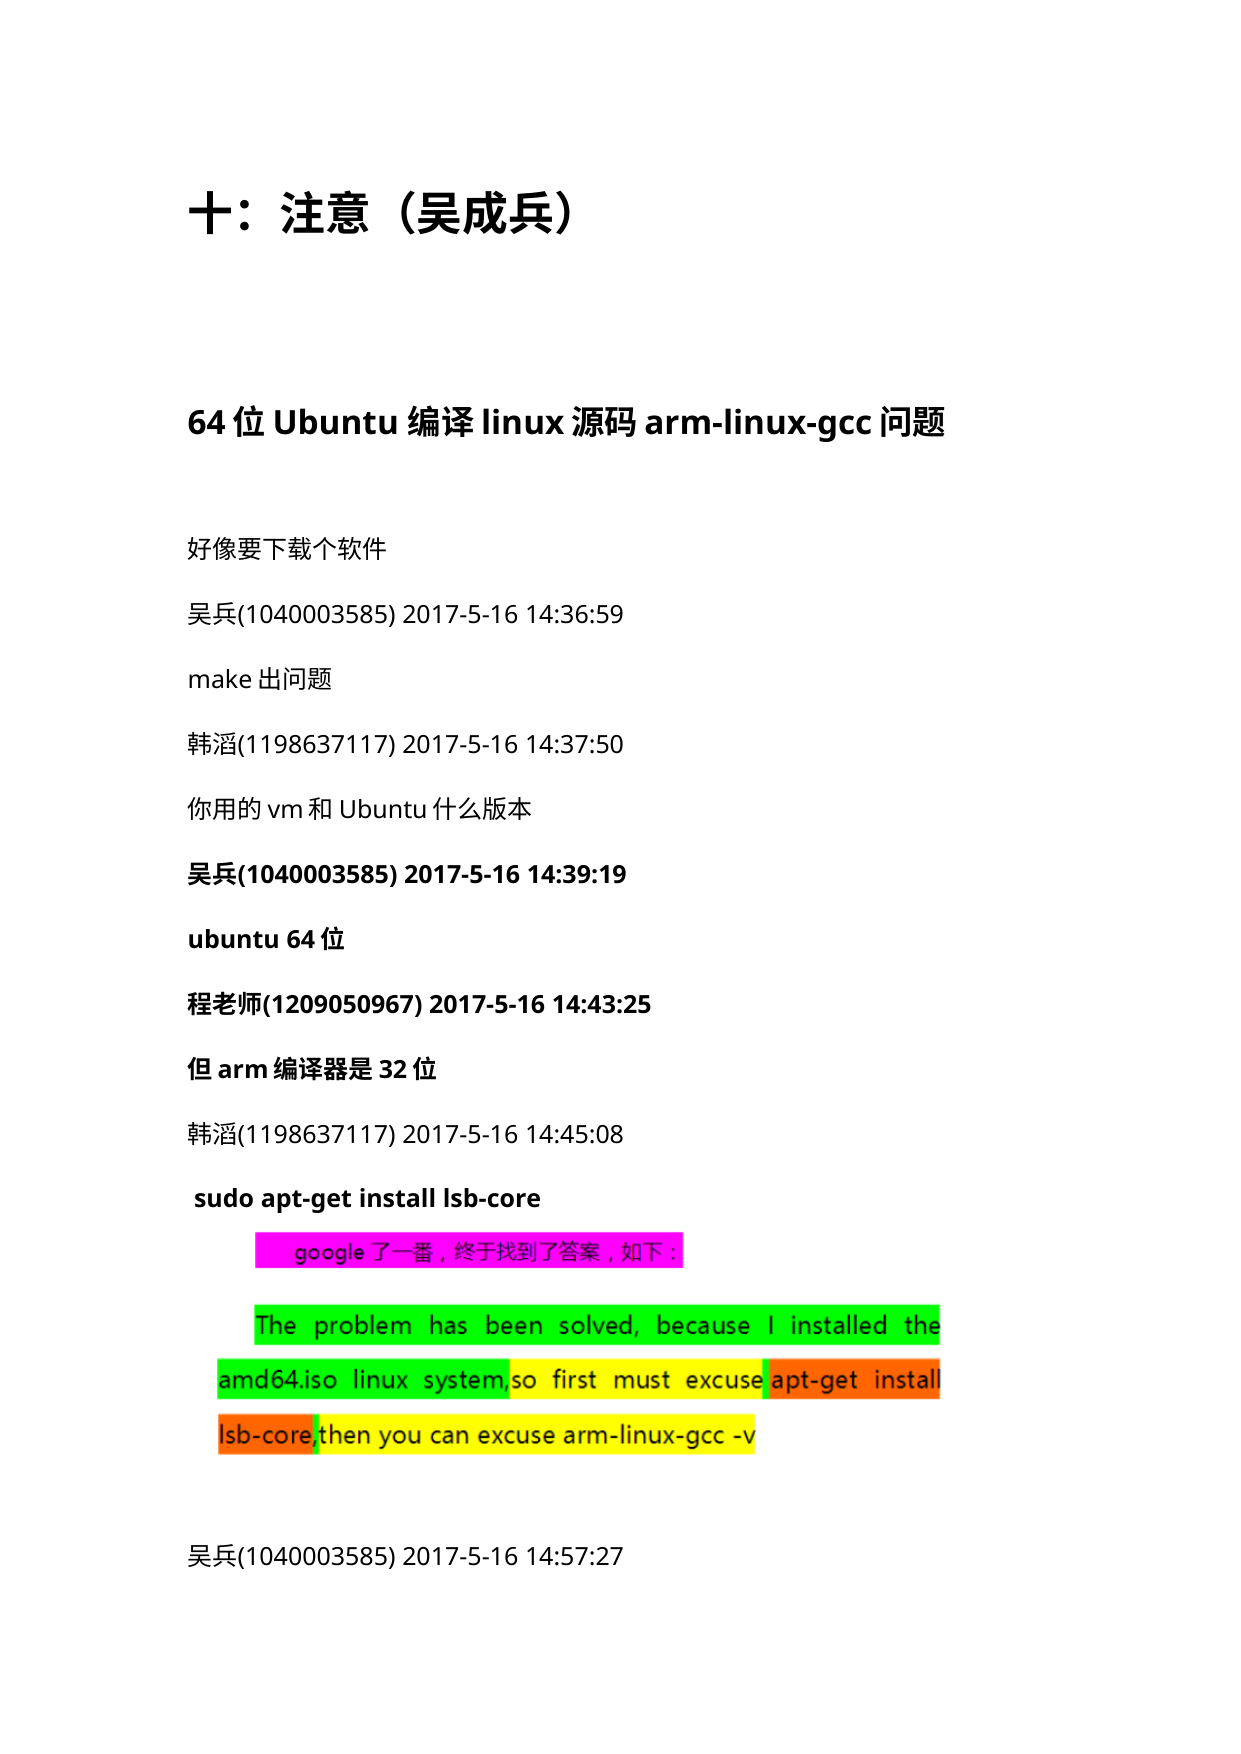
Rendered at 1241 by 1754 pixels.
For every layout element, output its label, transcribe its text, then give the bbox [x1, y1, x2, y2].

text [187, 515, 1053, 1587]
subtitle 64位Ubuntu 编译linux源码arm-linux-gcc问题 [187, 387, 1053, 452]
subtitle 十：注意（吴成兵） [187, 162, 1053, 259]
picture [187, 1229, 992, 1514]
